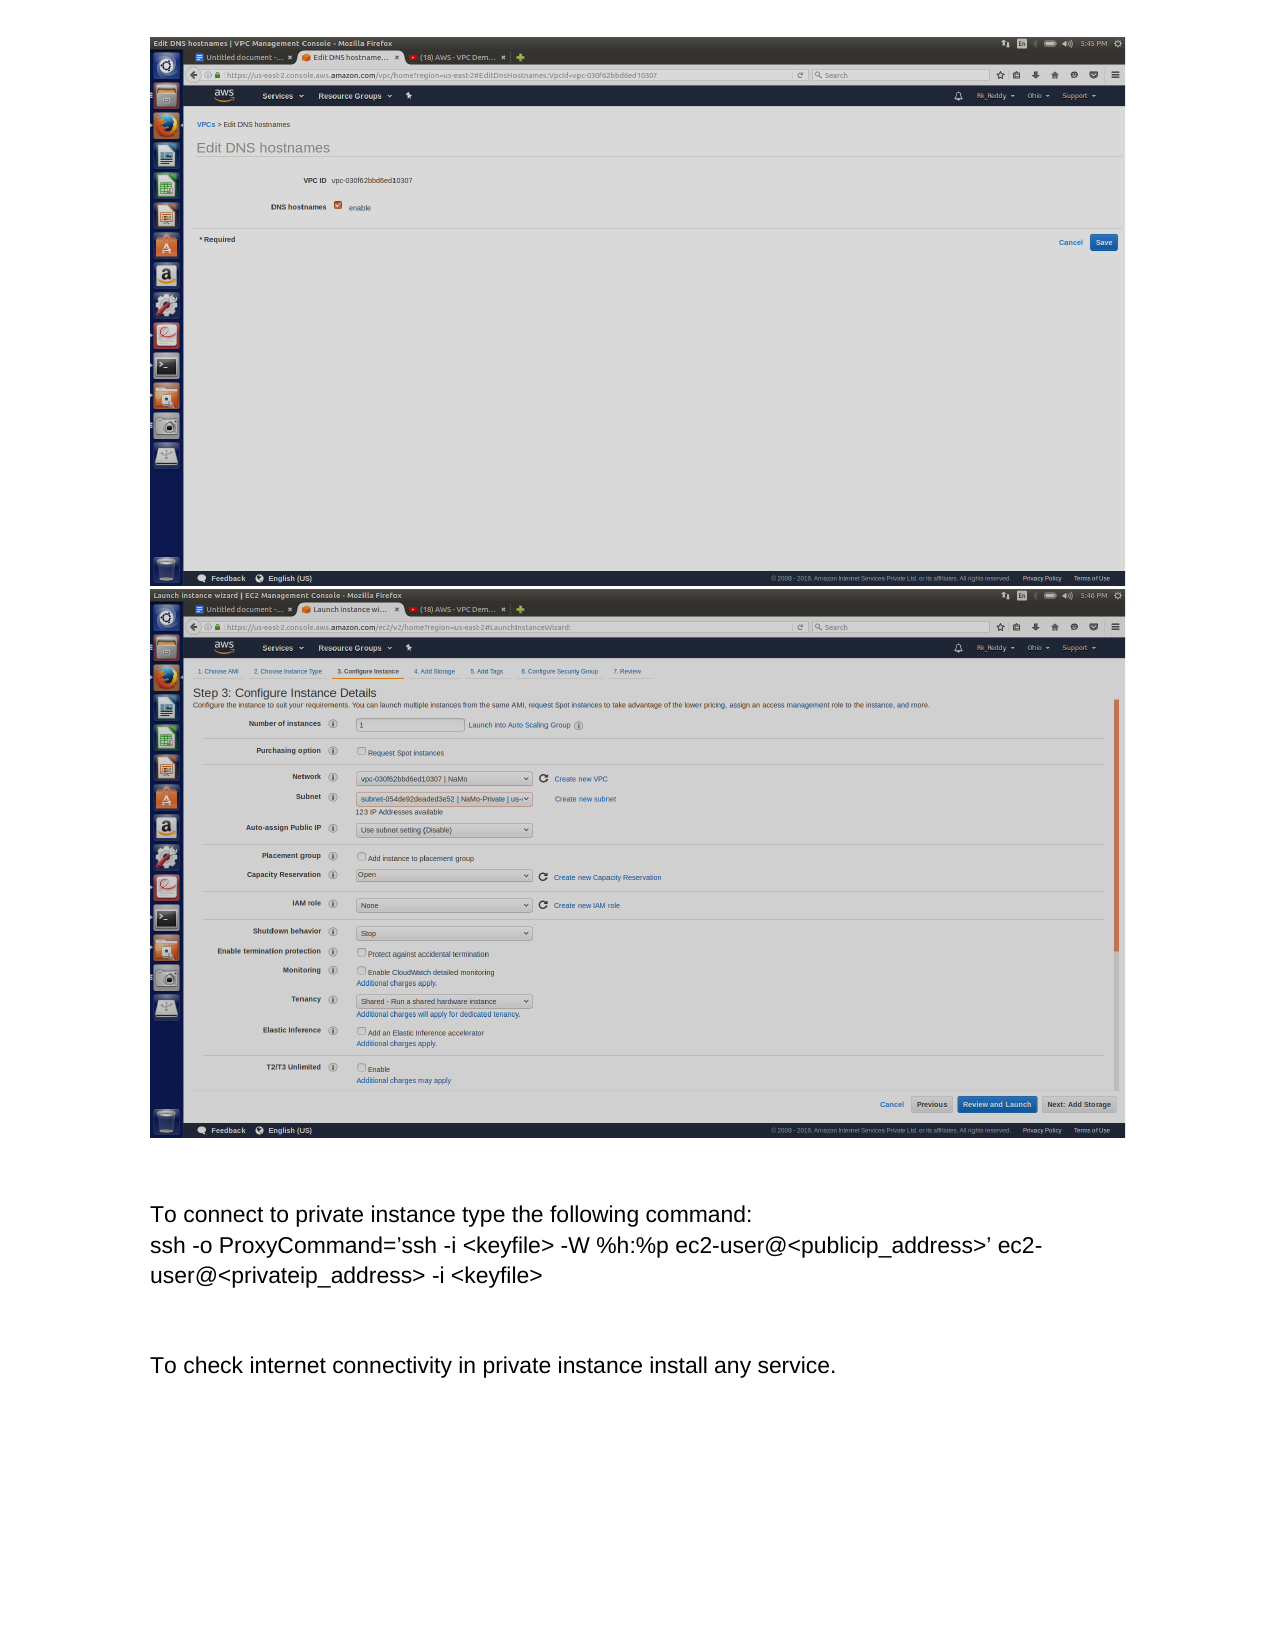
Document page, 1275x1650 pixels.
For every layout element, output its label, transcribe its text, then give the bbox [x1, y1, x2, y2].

text To check internet connectivity in private instance install any service. [150, 1352, 1125, 1379]
text ssh -o ProxyCommand=’ssh -i <keyfile> -W %h:%p ec2-user@<publicip_address>’ ec2-user@<privateip_address> -i <keyfile> [150, 1232, 1125, 1288]
picture [150, 37, 1125, 586]
picture [150, 589, 1125, 1138]
text To connect to private instance type the following command: [150, 1201, 1125, 1228]
